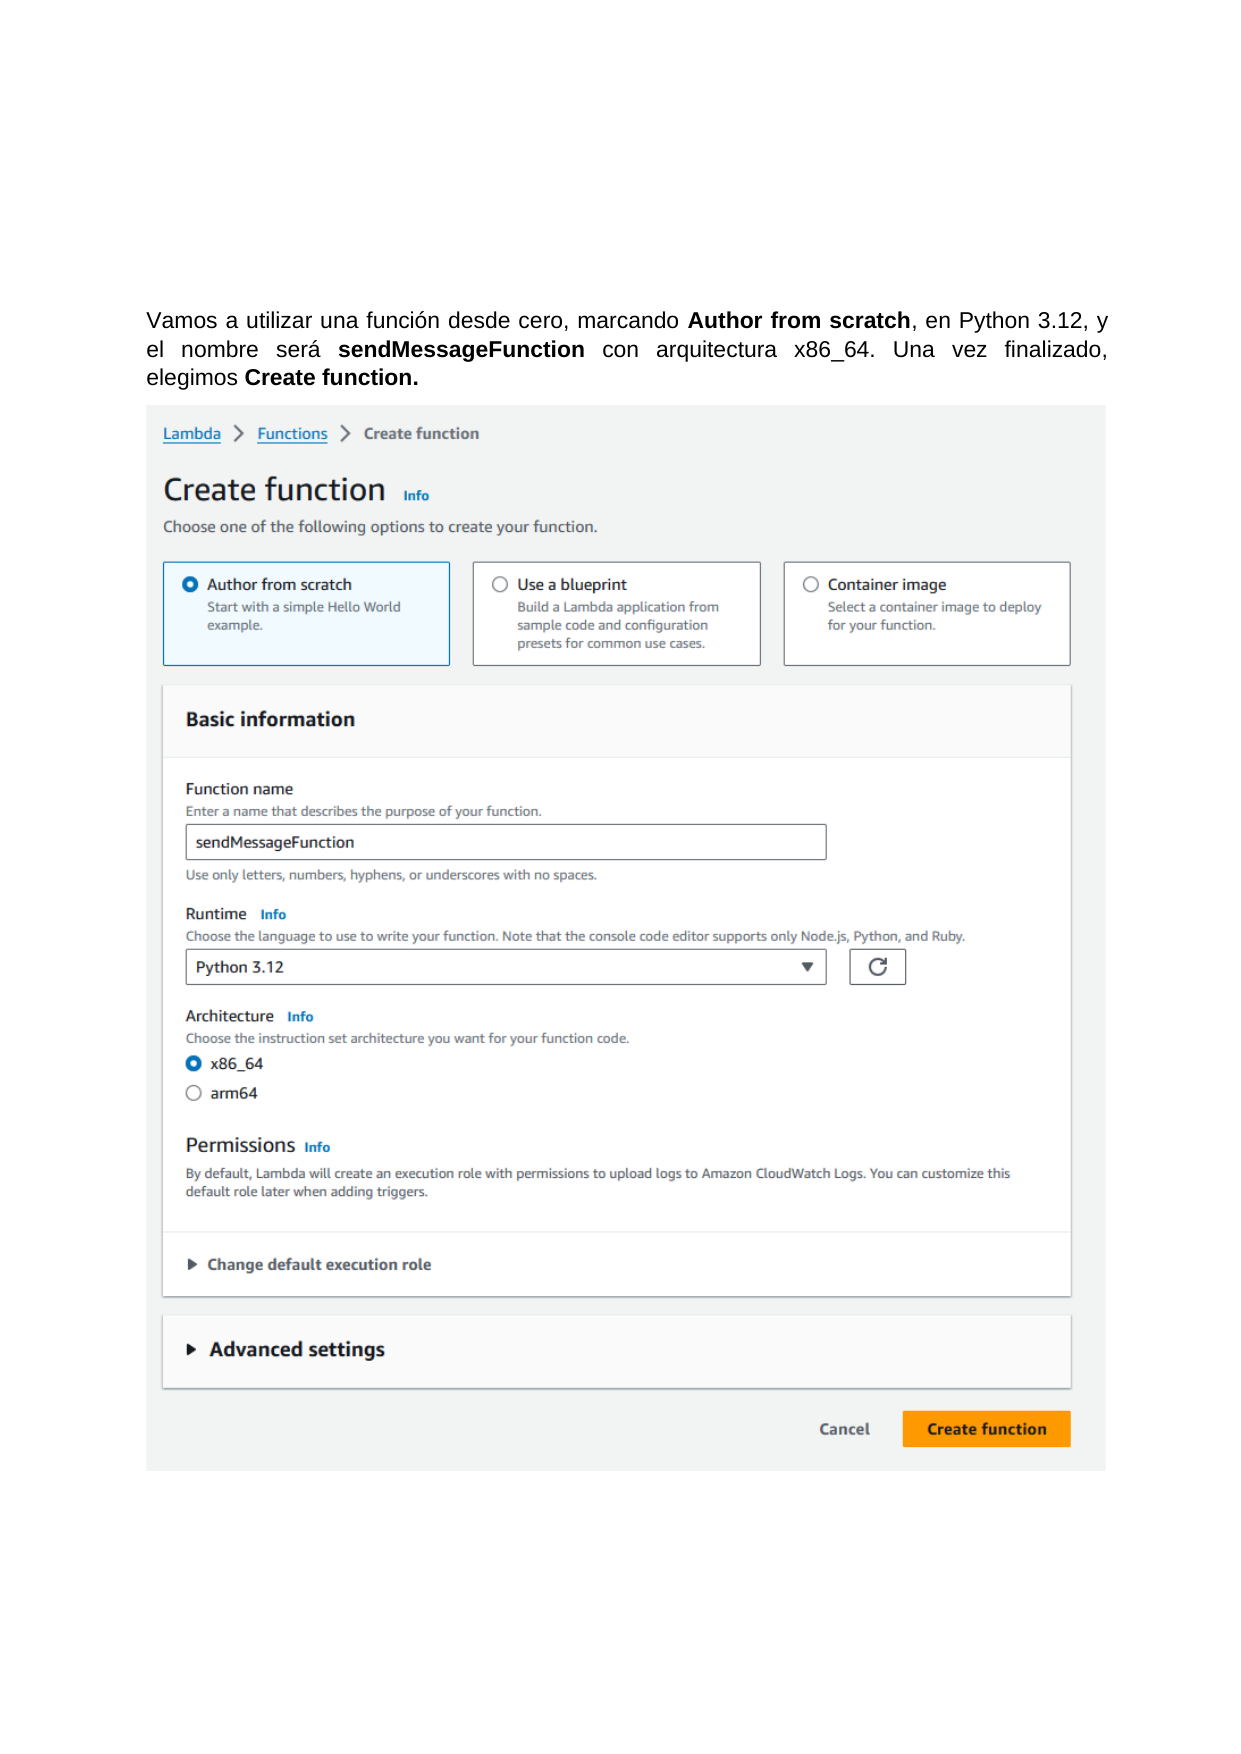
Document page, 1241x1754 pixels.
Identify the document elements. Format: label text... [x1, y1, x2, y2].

picture [146, 405, 1106, 1471]
text Vamos a utilizar una función desde cero, marcando Author from scratch, en Python 3.12, y el nombre será sendMessageFunction con arquitectura x86_64. Una vez finalizado, elegimos Create function. [146, 307, 1108, 391]
